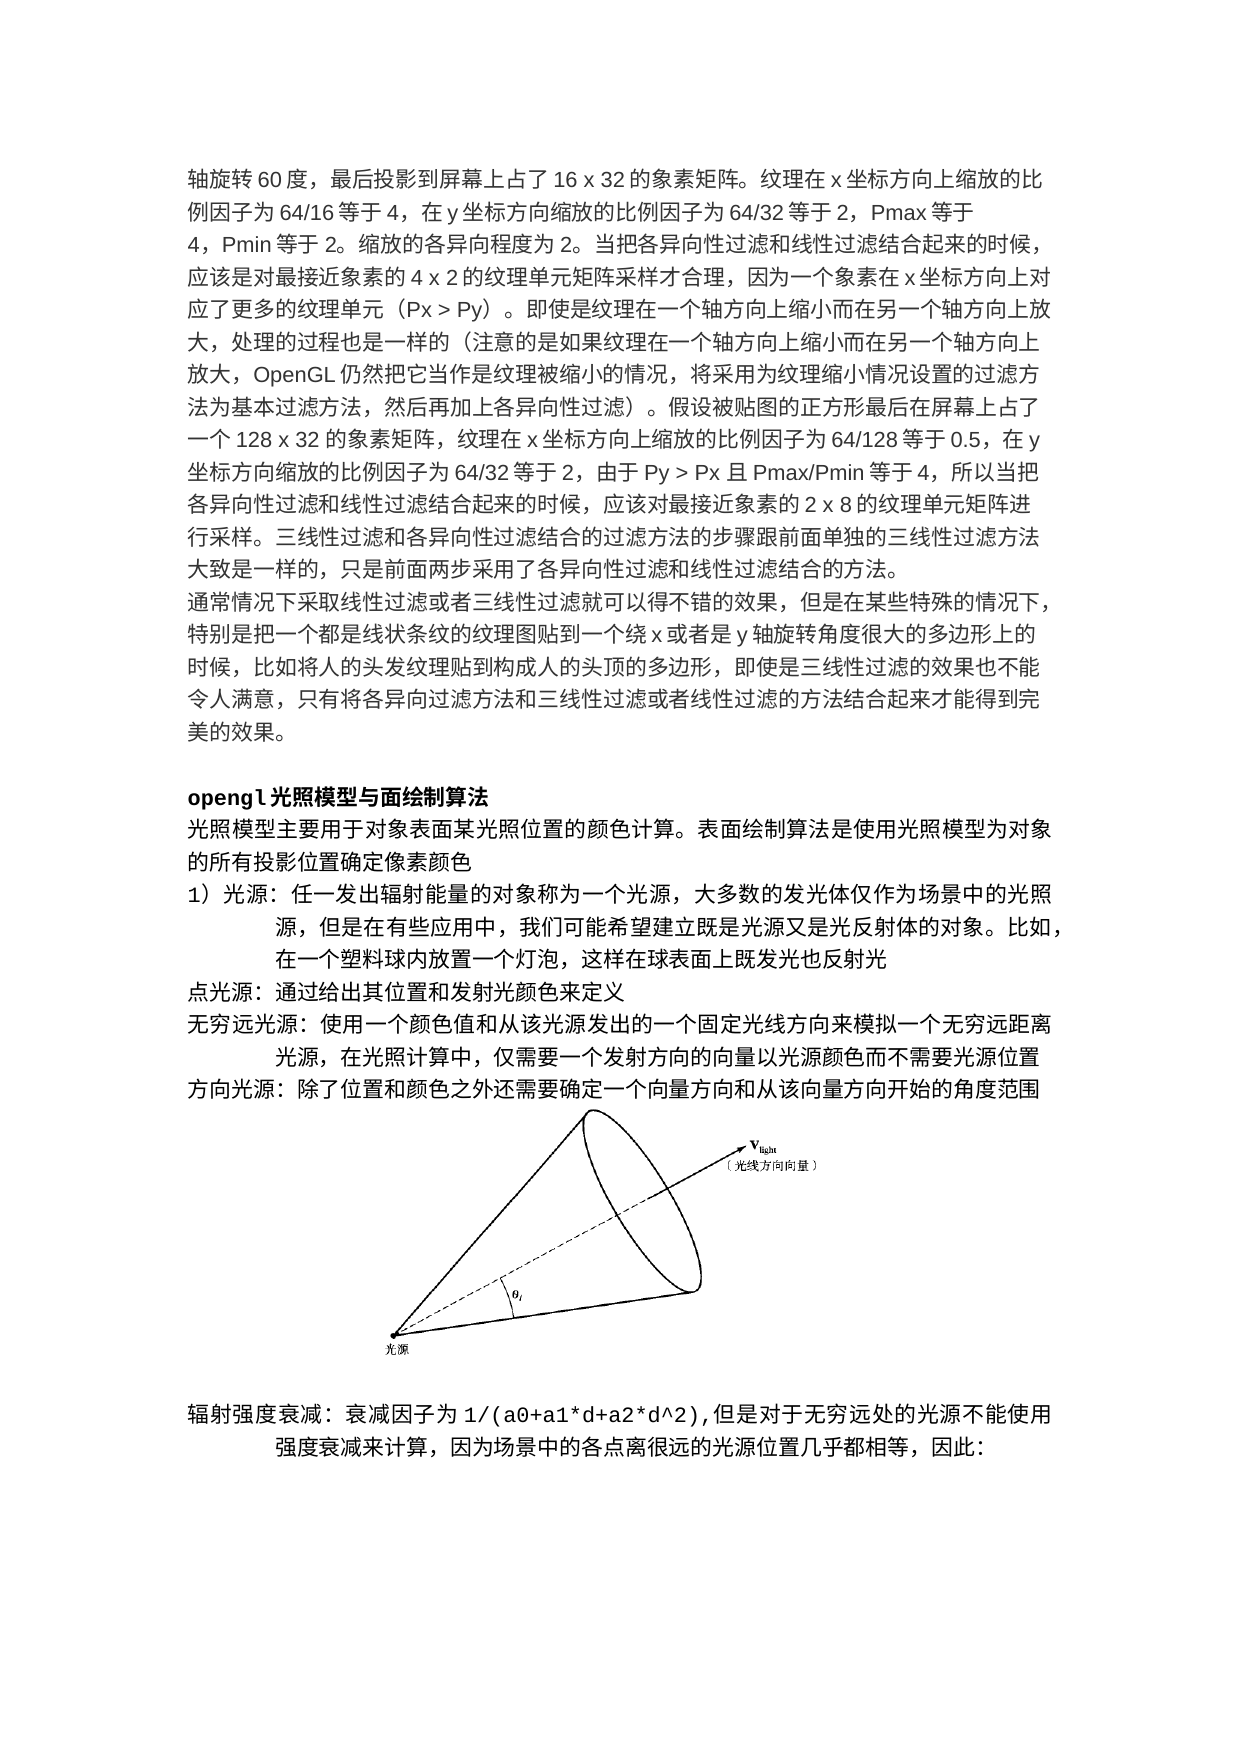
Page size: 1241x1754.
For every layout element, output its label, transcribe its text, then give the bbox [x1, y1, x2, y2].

text 无穷远光源：使用一个颜色值和从该光源发出的一个固定光线方向来模拟一个无穷远距离光源，在光照计算中，仅需要一个发射方向的向量以光源颜色而不需要光源位置 [187, 1007, 1053, 1072]
text 方向光源：除了位置和颜色之外还需要确定一个向量方向和从该向量方向开始的角度范围 [187, 1072, 1053, 1104]
picture [351, 1104, 857, 1357]
text 光照模型主要用于对象表面某光照位置的颜色计算。表面绘制算法是使用光照模型为对象的所有投影位置确定像素颜色 [187, 812, 1053, 877]
text 点光源：通过给出其位置和发射光颜色来定义 [187, 974, 1053, 1007]
text 1）光源：任一发出辐射能量的对象称为一个光源，大多数的发光体仅作为场景中的光照源，但是在有些应用中，我们可能希望建立既是光源又是光反射体的对象。比如，在一个塑料球内放置一个灯泡，这样在球表面上既发光也反射光 [187, 877, 1053, 974]
text 辐射强度衰减：衰减因子为1/(a0+a1*d+a2*d^2),但是对于无穷远处的光源不能使用强度衰减来计算，因为场景中的各点离很远的光源位置几乎都相等，因此： [187, 1397, 1053, 1462]
text opengl光照模型与面绘制算法 [187, 779, 1053, 812]
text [187, 162, 1053, 747]
